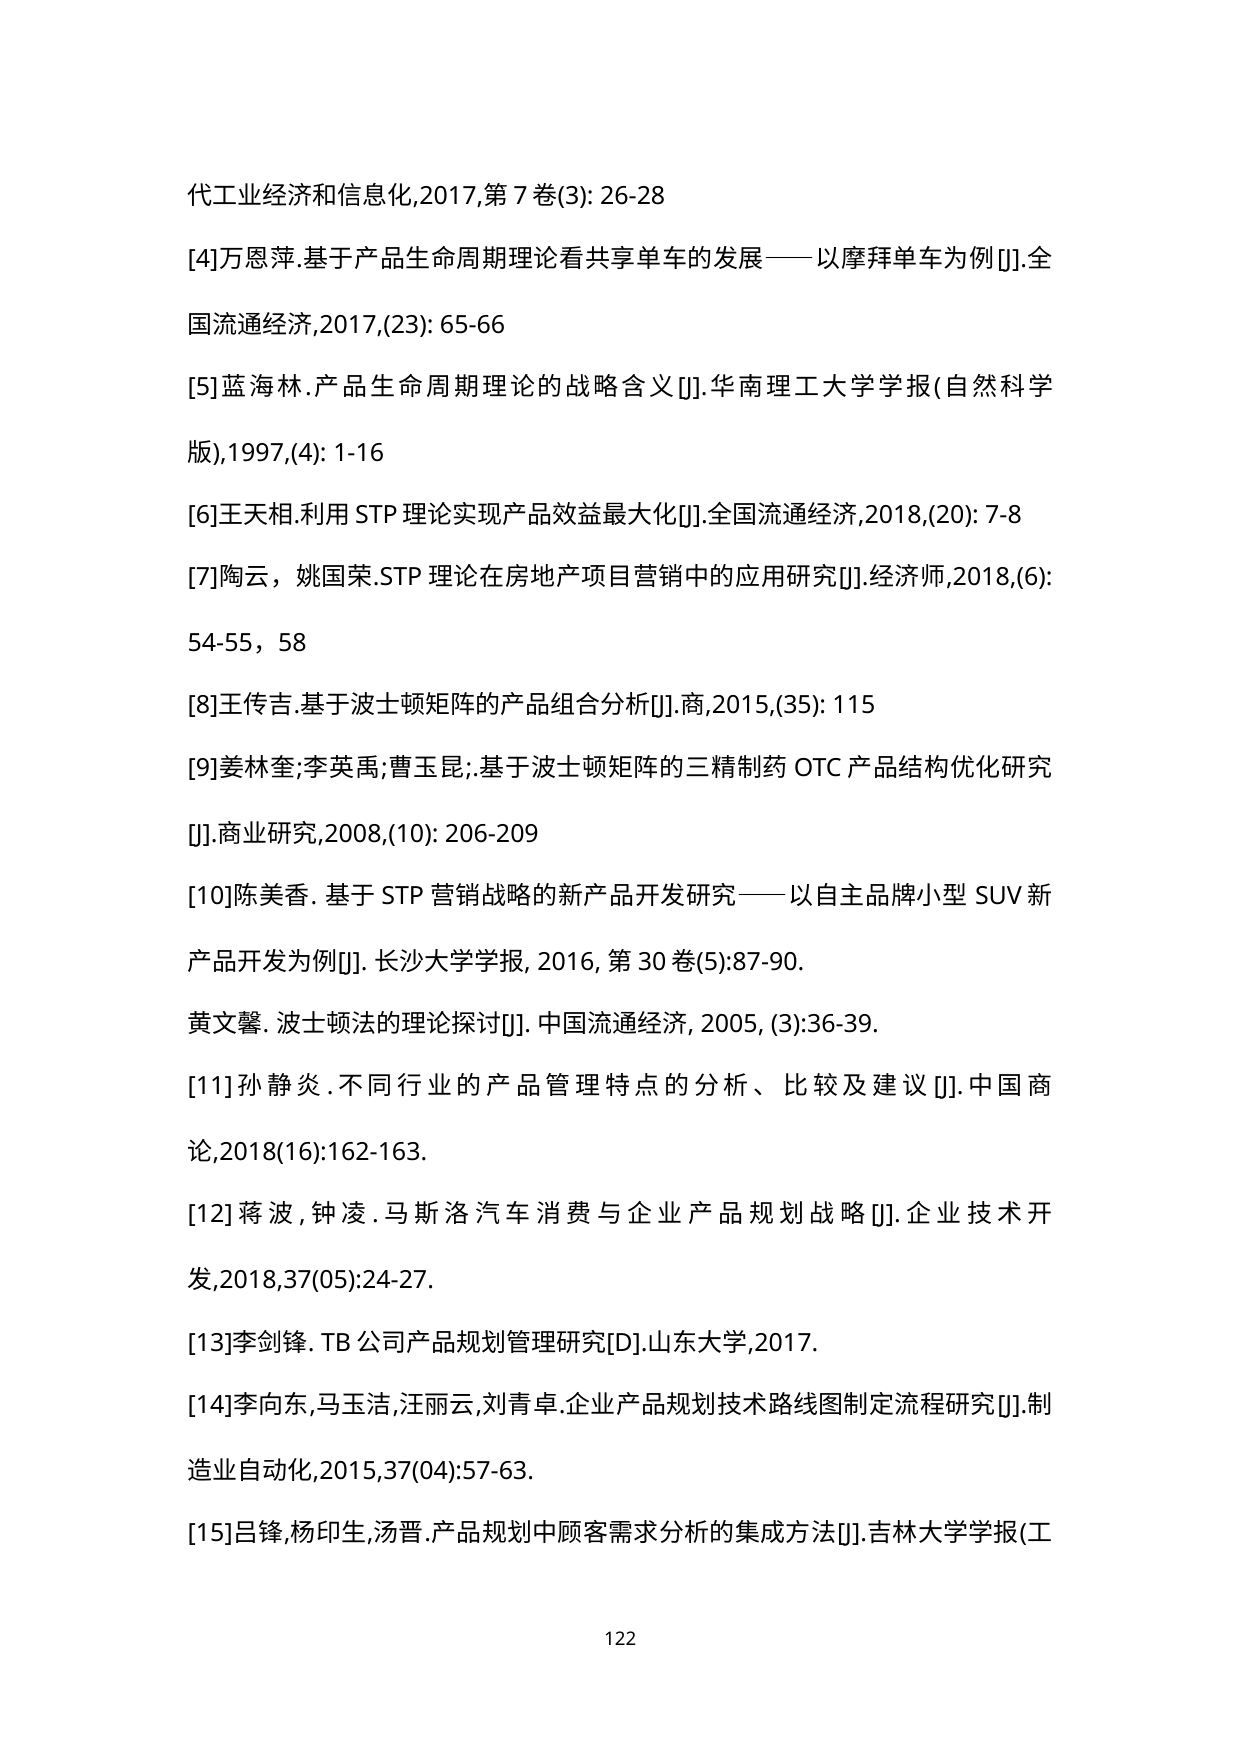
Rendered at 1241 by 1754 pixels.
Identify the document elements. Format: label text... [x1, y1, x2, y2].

text [5]蓝海林.产品生命周期理论的战略含义[J].华南理工大学学报(自然科学版),1997,(4): 1-16 [187, 362, 1053, 472]
text [7]陶云，姚国荣.STP理论在房地产项目营销中的应用研究[J].经济师,2018,(6): 54-55，58 [187, 553, 1053, 663]
text [10]陈美香. 基于STP营销战略的新产品开发研究——以自主品牌小型SUV新产品开发为例[J]. 长沙大学学报, 2016, 第30卷(5):87-90. [187, 871, 1053, 982]
text [13]李剑锋. TB公司产品规划管理研究[D].山东大学,2017. [187, 1318, 1053, 1362]
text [187, 1509, 1053, 1553]
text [187, 172, 1053, 216]
text 黄文馨. 波士顿法的理论探讨[J]. 中国流通经济, 2005, (3):36-39. [187, 1000, 1053, 1044]
text [6]王天相.利用STP理论实现产品效益最大化[J].全国流通经济,2018,(20): 7-8 [187, 491, 1053, 535]
text [8]王传吉.基于波士顿矩阵的产品组合分析[J].商,2015,(35): 115 [187, 681, 1053, 725]
text [4]万恩萍.基于产品生命周期理论看共享单车的发展——以摩拜单车为例[J].全国流通经济,2017,(23): 65-66 [187, 234, 1053, 344]
text [11]孙静炎.不同行业的产品管理特点的分析、比较及建议[J].中国商论,2018(16):162-163. [187, 1062, 1053, 1172]
text [12]蒋波,钟凌.马斯洛汽车消费与企业产品规划战略[J].企业技术开发,2018,37(05):24-27. [187, 1190, 1053, 1300]
text [9]姜林奎;李英禹;曹玉昆;.基于波士顿矩阵的三精制药OTC产品结构优化研究[J].商业研究,2008,(10): 206-209 [187, 743, 1053, 853]
text [14]李向东,马玉洁,汪丽云,刘青卓.企业产品规划技术路线图制定流程研究[J].制造业自动化,2015,37(04):57-63. [187, 1381, 1053, 1491]
